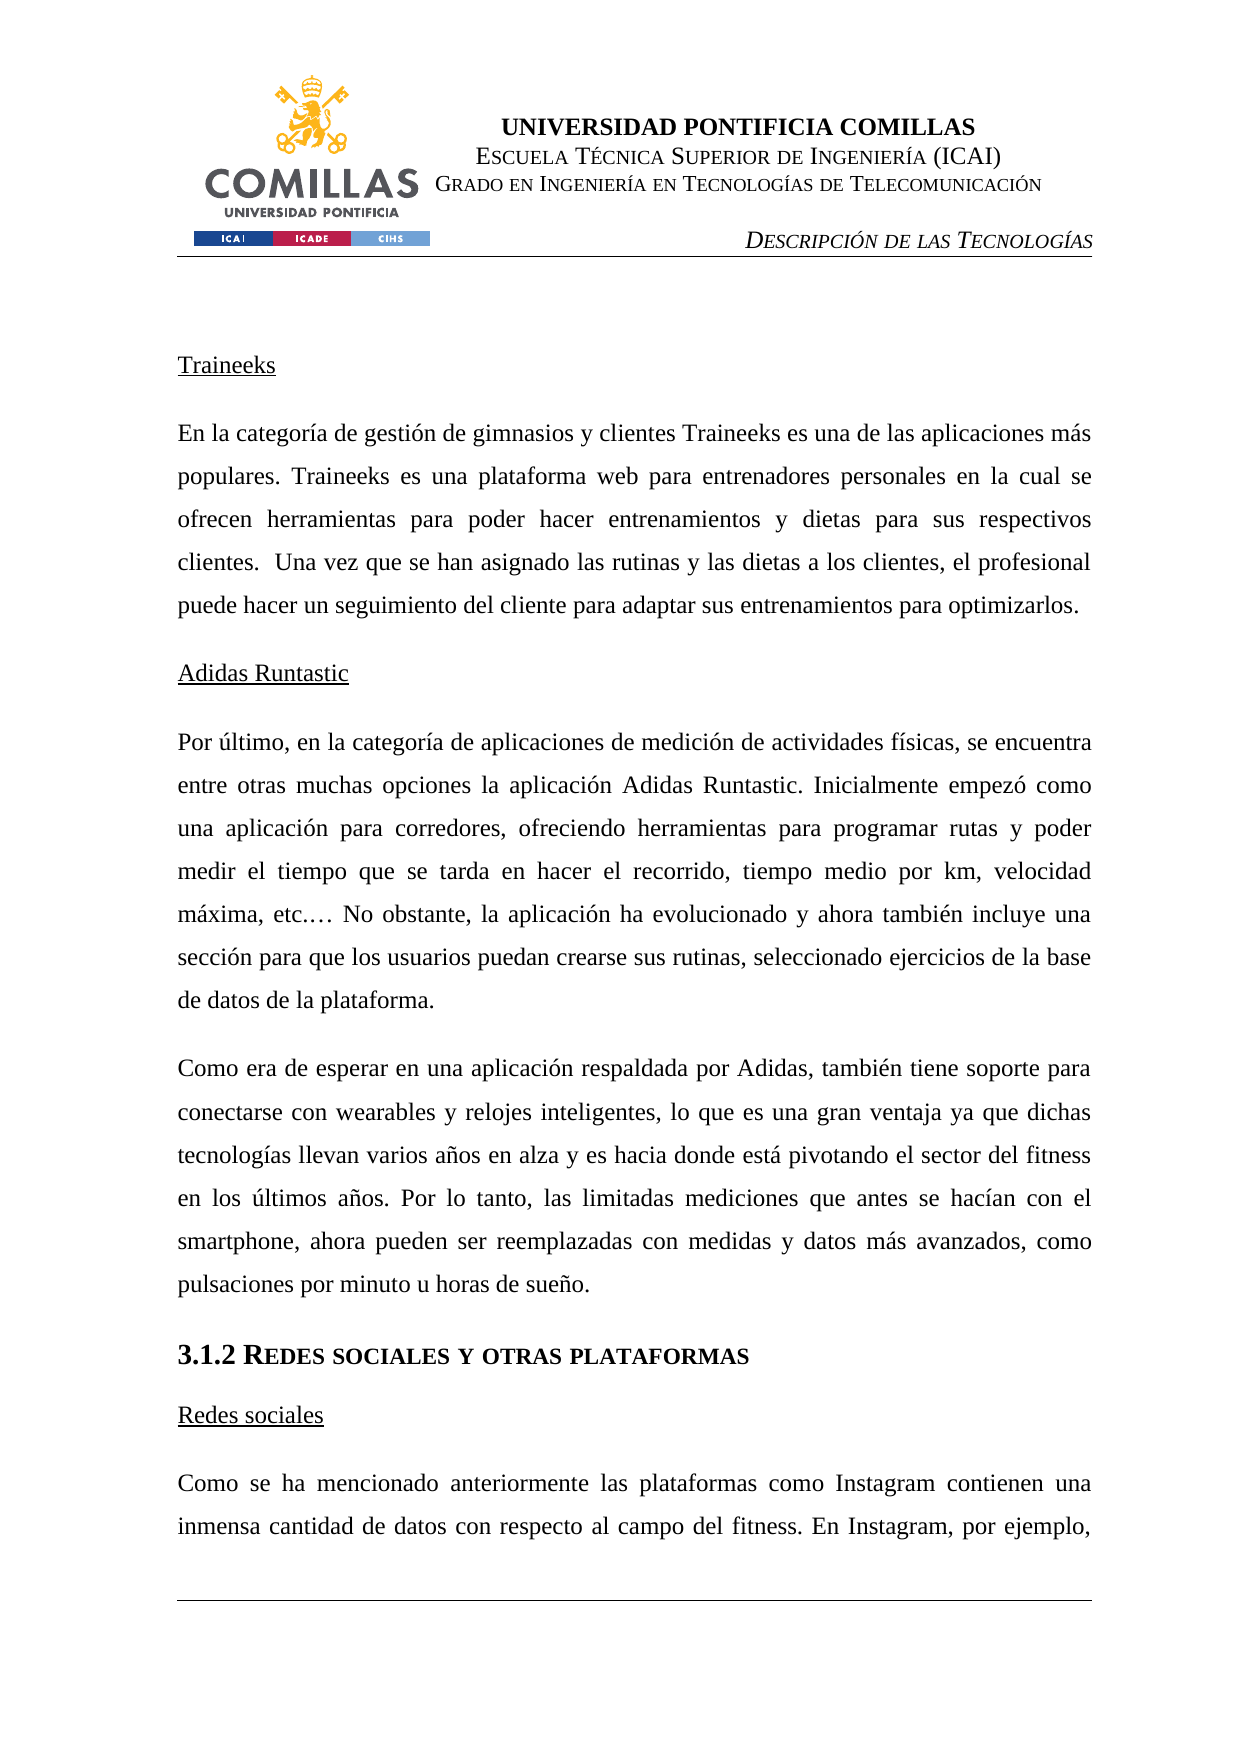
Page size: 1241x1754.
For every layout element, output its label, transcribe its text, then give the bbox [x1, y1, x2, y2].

text Adidas Runtastic [177, 658, 1092, 687]
text Como era de esperar en una aplicación respaldada por Adidas, también tiene soporte para conectarse con wearables y relojes inteligentes, lo que es una gran ventaja ya que dichas tecnologías llevan varios años en alza y es hacia donde está pivotando el sector del fitness en los últimos años. Por lo tanto, las limitadas mediciones que antes se hacían con el smartphone, ahora pueden ser reemplazadas con medidas y datos más avanzados, como pulsaciones por minuto u horas de sueño. [177, 1053, 1092, 1298]
text Por último, en la categoría de aplicaciones de medición de actividades físicas, se encuentra entre otras muchas opciones la aplicación Adidas Runtastic. Inicialmente empezó como una aplicación para corredores, ofreciendo herramientas para programar rutas y poder medir el tiempo que se tarda en hacer el recorrido, tiempo medio por km, velocidad máxima, etc.… No obstante, la aplicación ha evolucionado y ahora también incluye una sección para que los usuarios puedan crearse sus rutinas, seleccionado ejercicios de la base de datos de la plataforma. [177, 727, 1092, 1014]
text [177, 1468, 1092, 1540]
subtitle Redes sociales y otras plataformas [177, 1337, 1092, 1371]
text En la categoría de gestión de gimnasios y clientes Traineeks es una de las aplicaciones más populares. Traineeks es una plataforma web para entrenadores personales en la cual se ofrecen herramientas para poder hacer entrenamientos y dietas para sus respectivos clientes. Una vez que se han asignado las rutinas y las dietas a los clientes, el profesional puede hacer un seguimiento del cliente para adaptar sus entrenamientos para optimizarlos. [177, 418, 1092, 619]
text Redes sociales [177, 1400, 1092, 1429]
text Traineeks [177, 350, 1092, 378]
